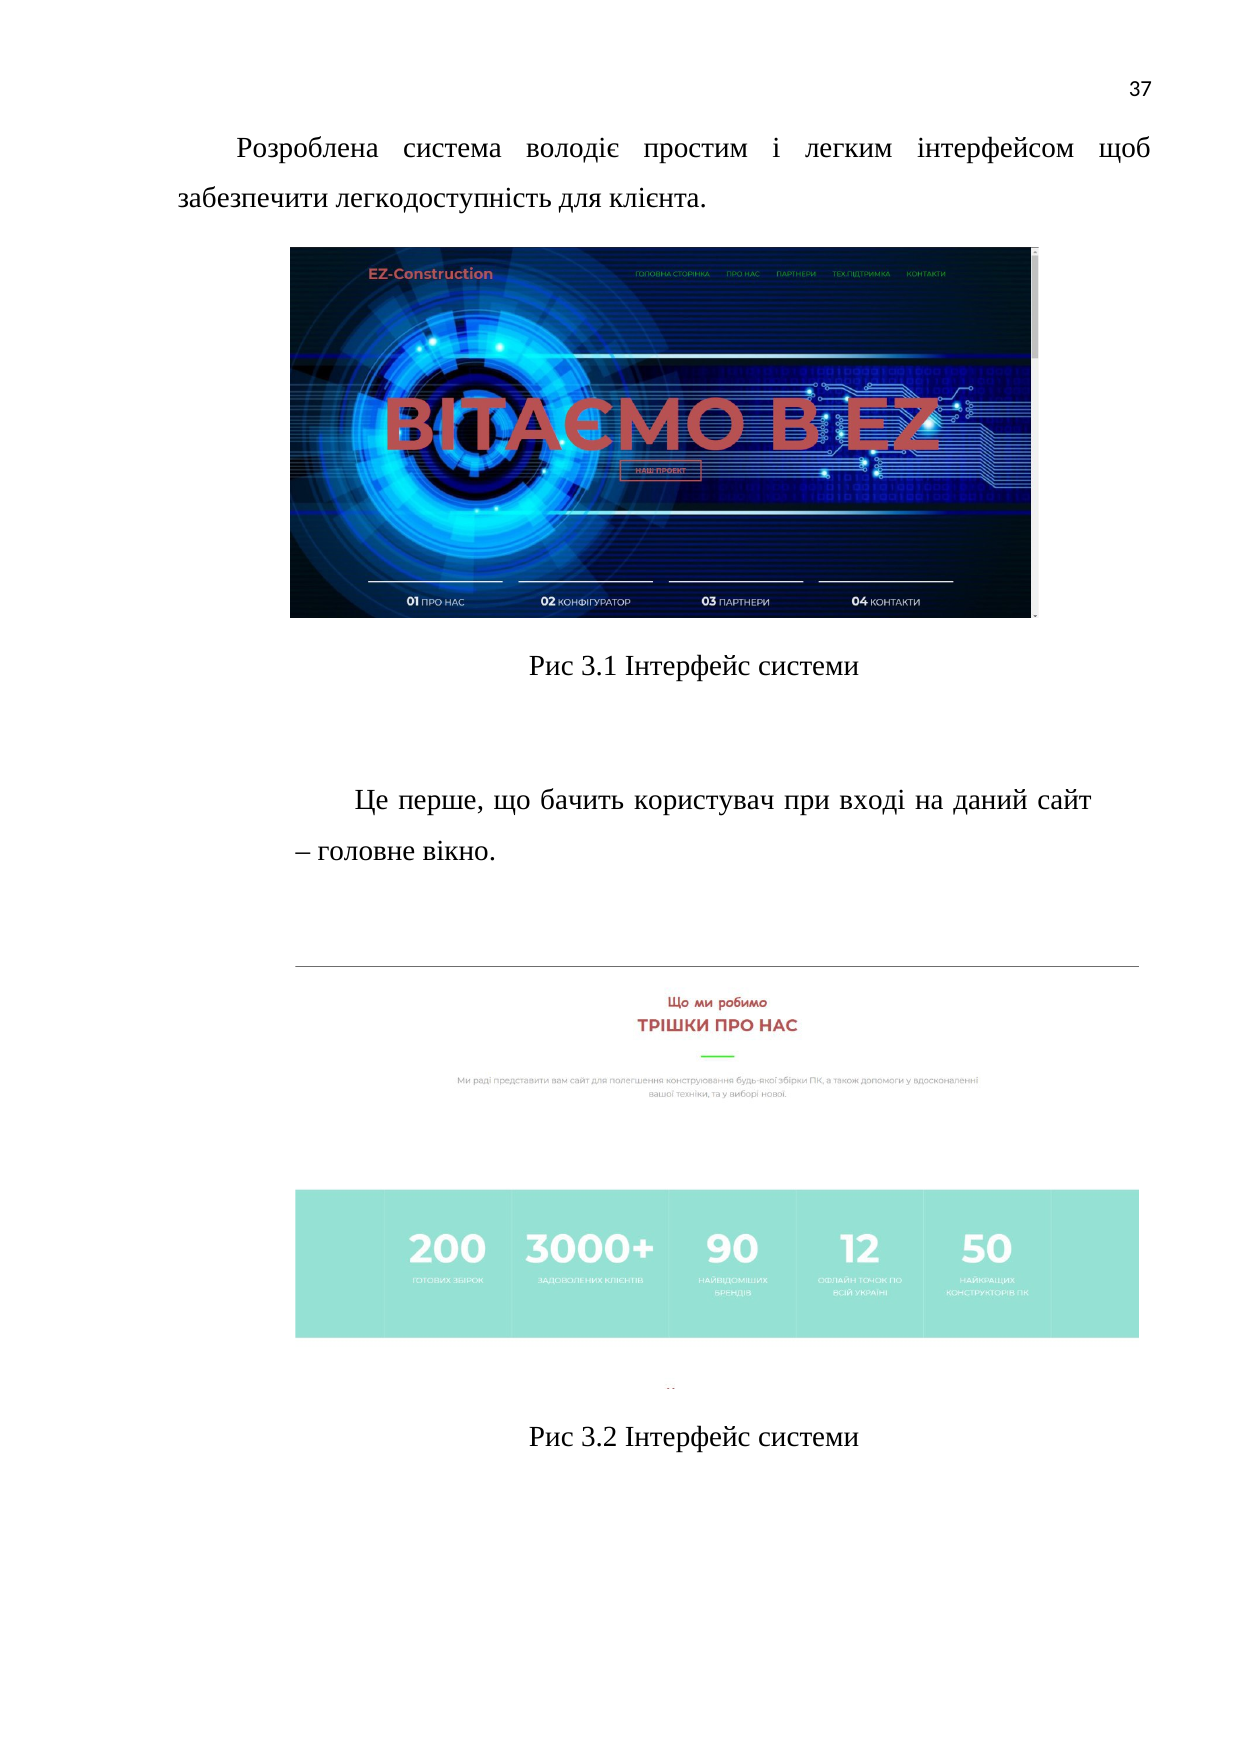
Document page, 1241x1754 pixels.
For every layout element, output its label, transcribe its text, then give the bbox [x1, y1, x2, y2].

text Рис 3.1 Інтерфейс системи [295, 648, 1093, 682]
picture [295, 966, 1139, 1389]
text Це перше, що бачить користувач при вході на даний сайт – головне вікно. [295, 782, 1093, 866]
picture [290, 247, 1039, 618]
text Рис 3.2 Інтерфейс системи [295, 1419, 1093, 1453]
text Розроблена система володіє простим і легким інтерфейсом щоб забезпечити легкодоступність для клієнта. [177, 130, 1152, 214]
